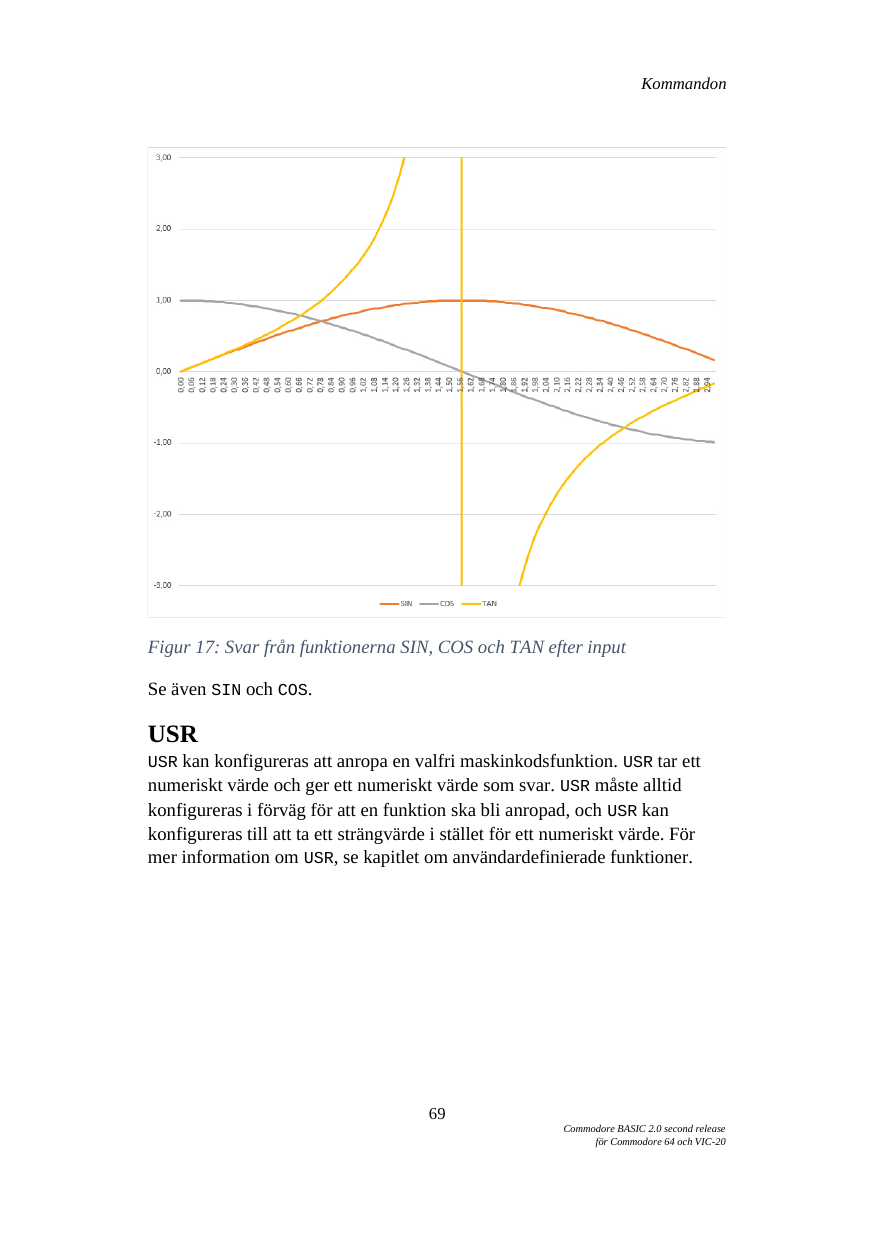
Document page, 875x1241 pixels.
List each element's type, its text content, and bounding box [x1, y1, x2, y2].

text Figur 17: Svar från funktionerna SIN, COS och TAN efter input [148, 636, 726, 657]
text Se även SIN och COS. [148, 678, 726, 701]
picture [147, 147, 727, 618]
text USR kan konfigureras att anropa en valfri maskinkodsfunktion. USR tar ett numeriskt värde och ger ett numeriskt värde som svar. USR måste alltid konfigureras i förväg för att en funktion ska bli anropad, och USR kan konfigureras till att ta ett strängvärde i stället för ett numeriskt värde. För mer information om USR, se kapitlet om användardefinierade funktioner. [148, 750, 726, 868]
subtitle USR [148, 719, 726, 748]
